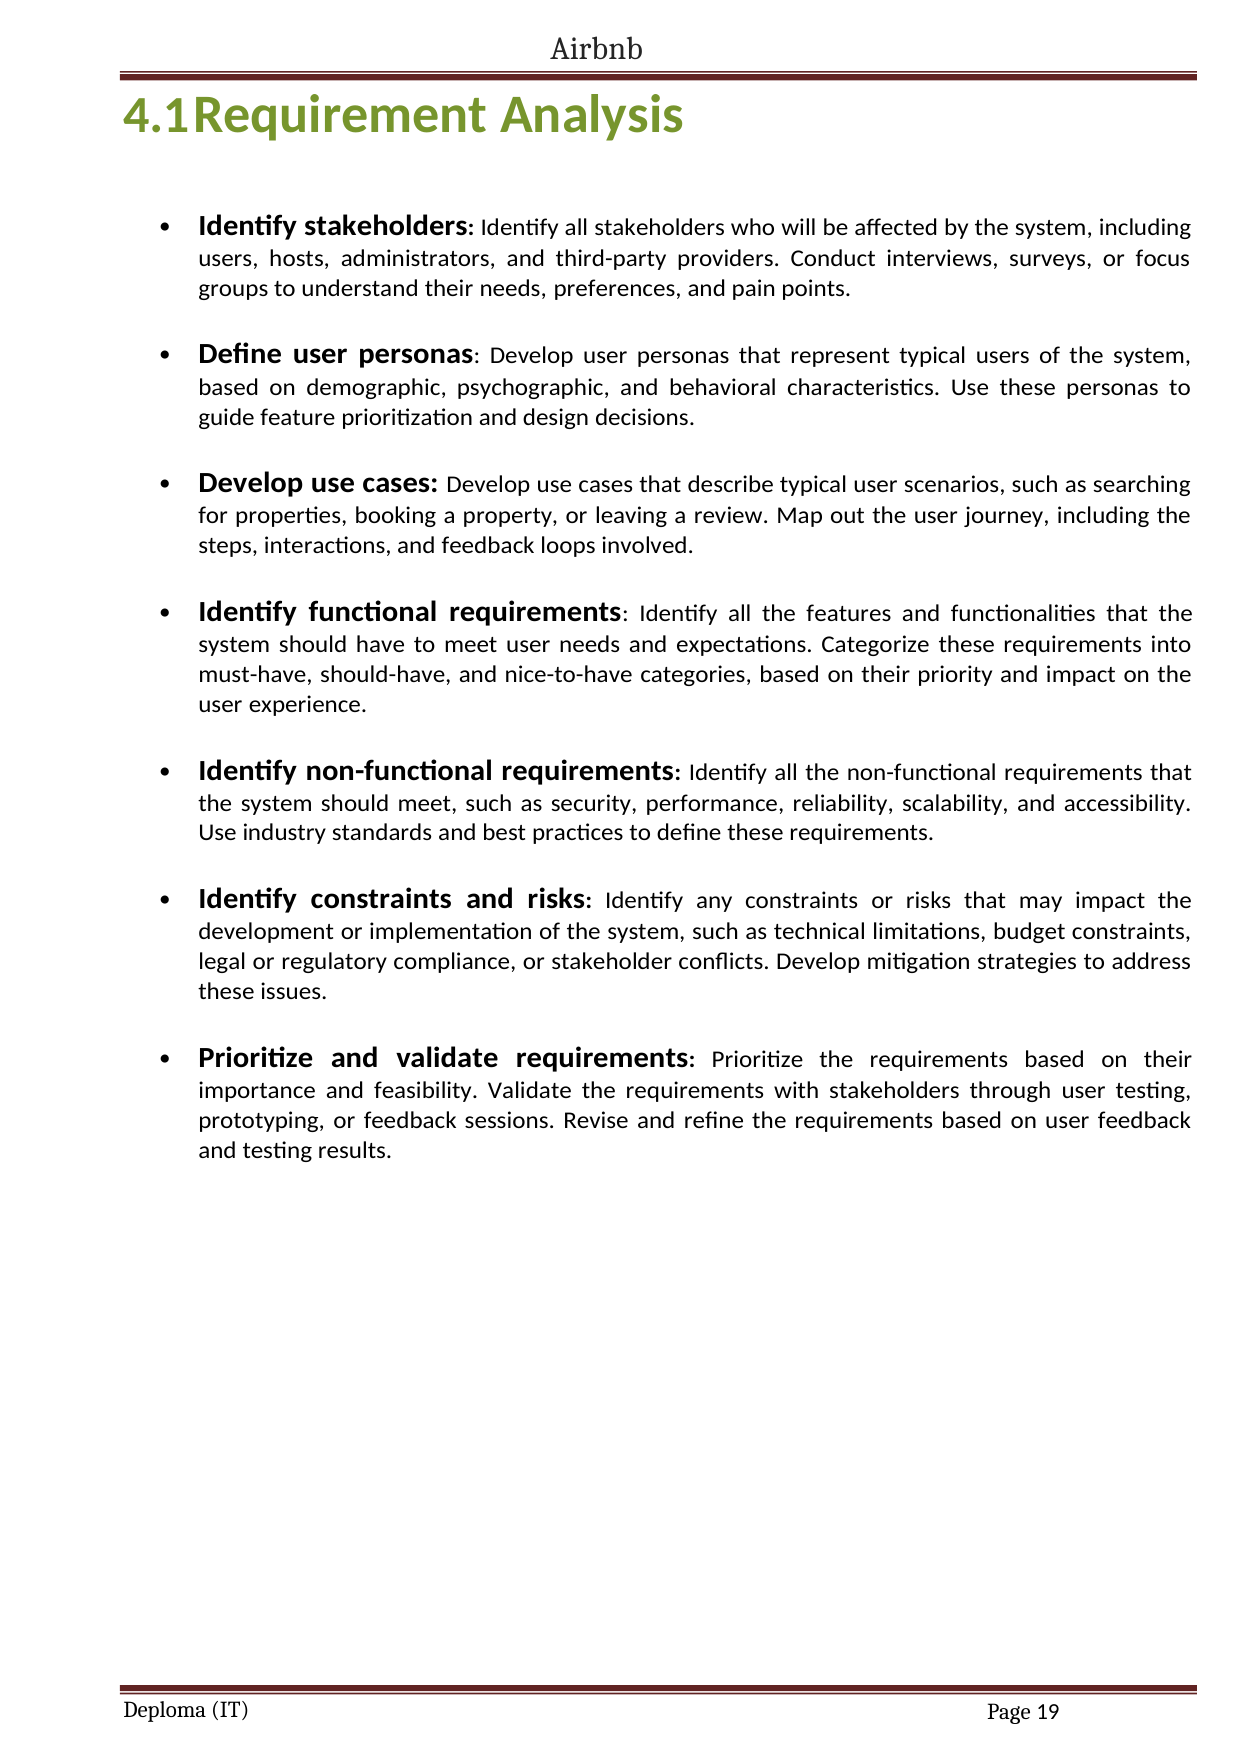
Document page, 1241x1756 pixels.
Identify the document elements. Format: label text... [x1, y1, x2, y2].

list Define user personas: Develop user personas that represent typical users of the system, based on demographic, psychographic, and behavioral characteristics. Use these personas to guide feature prioritization and design decisions. [161, 336, 1192, 431]
list Identify constraints and risks: Identify any constraints or risks that may impact the development or implementation of the system, such as technical limitations, budget constraints, legal or regulatory compliance, or stakeholder conflicts. Develop mitigation strategies to address these issues. [161, 880, 1192, 1006]
list Requirement Analysis [123, 80, 1209, 146]
list Identify non-functional requirements: Identify all the non-functional requirements that the system should meet, such as security, performance, reliability, scalability, and accessibility. Use industry standards and best practices to define these requirements. [161, 752, 1193, 847]
list Identify functional requirements: Identify all the features and functionalities that the system should have to meet user needs and expectations. Categorize these requirements into must-have, should-have, and nice-to-have categories, based on their priority and impact on the user experience. [161, 593, 1193, 719]
list Prioritize and validate requirements: Prioritize the requirements based on their importance and feasibility. Validate the requirements with stakeholders through user testing, prototyping, or feedback sessions. Revise and refine the requirements based on user feedback and testing results. [161, 1039, 1193, 1165]
list Identify stakeholders: Identify all stakeholders who will be affected by the system, including users, hosts, administrators, and third-party providers. Conduct interviews, surveys, or focus groups to understand their needs, preferences, and pain points. [161, 207, 1192, 303]
list Develop use cases: Develop use cases that describe typical user scenarios, such as searching for properties, booking a property, or leaving a review. Map out the user journey, including the steps, interactions, and feedback loops involved. [161, 464, 1192, 560]
